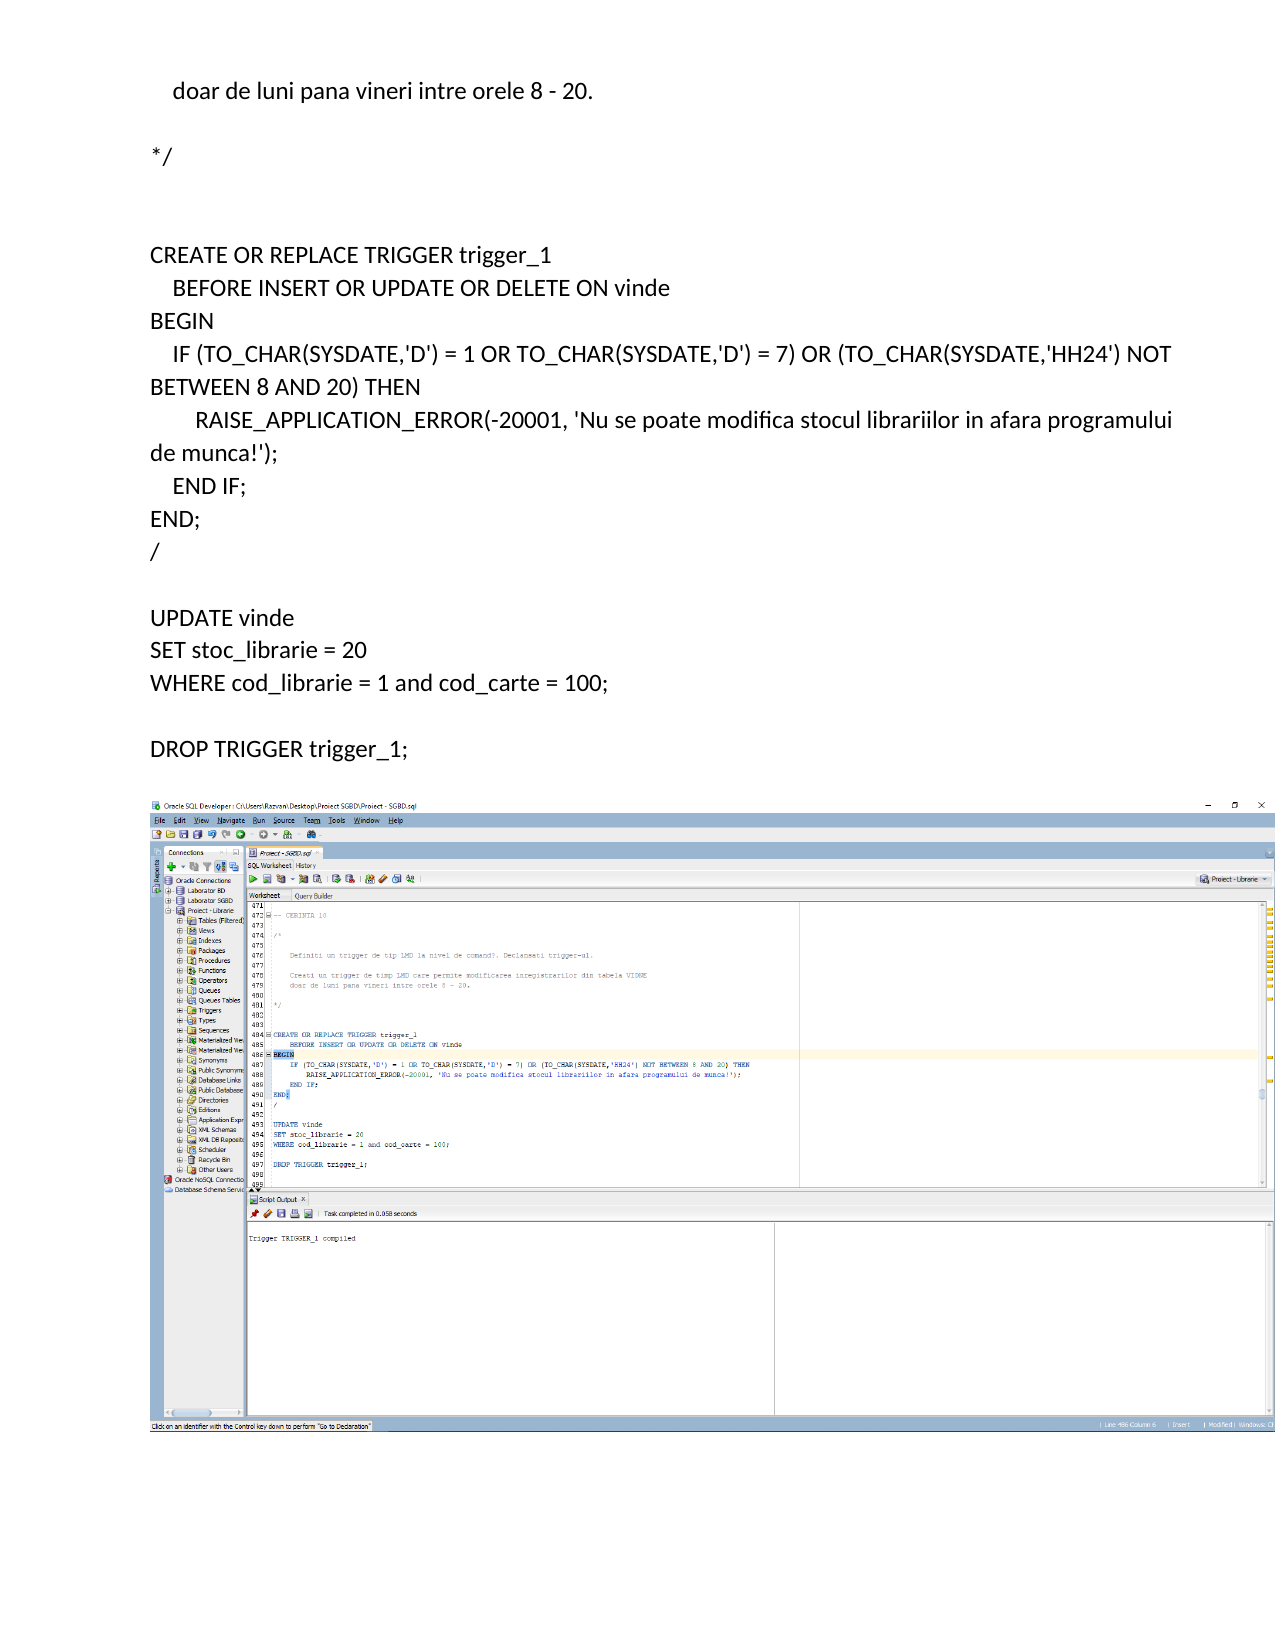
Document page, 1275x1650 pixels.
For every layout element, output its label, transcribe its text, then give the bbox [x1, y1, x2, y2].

list BEFORE INSERT OR UPDATE OR DELETE ON vinde [150, 272, 1200, 303]
list RAISE_APPLICATION_ERROR(-20001, 'Nu se poate modifica stocul librariilor in afara programului de munca!'); [150, 404, 1200, 468]
list END IF; [150, 470, 1200, 501]
list END; [150, 503, 1200, 533]
list */ [150, 141, 1200, 171]
list SET stoc_librarie = 20 [150, 634, 1200, 665]
list doar de luni pana vineri intre orele 8 - 20. [150, 75, 1200, 106]
list WHERE cod_librarie = 1 and cod_carte = 100; [150, 667, 1200, 698]
list BEGIN [150, 305, 1200, 336]
list UPDATE vinde [150, 602, 1200, 632]
list IF (TO_CHAR(SYSDATE,'D') = 1 OR TO_CHAR(SYSDATE,'D') = 7) OR (TO_CHAR(SYSDATE,'HH24') NOT BETWEEN 8 AND 20) THEN [150, 338, 1200, 402]
picture [150, 799, 1275, 1432]
list / [150, 536, 1200, 566]
list DROP TRIGGER trigger_1; [150, 733, 1200, 764]
list CREATE OR REPLACE TRIGGER trigger_1 [150, 239, 1200, 270]
